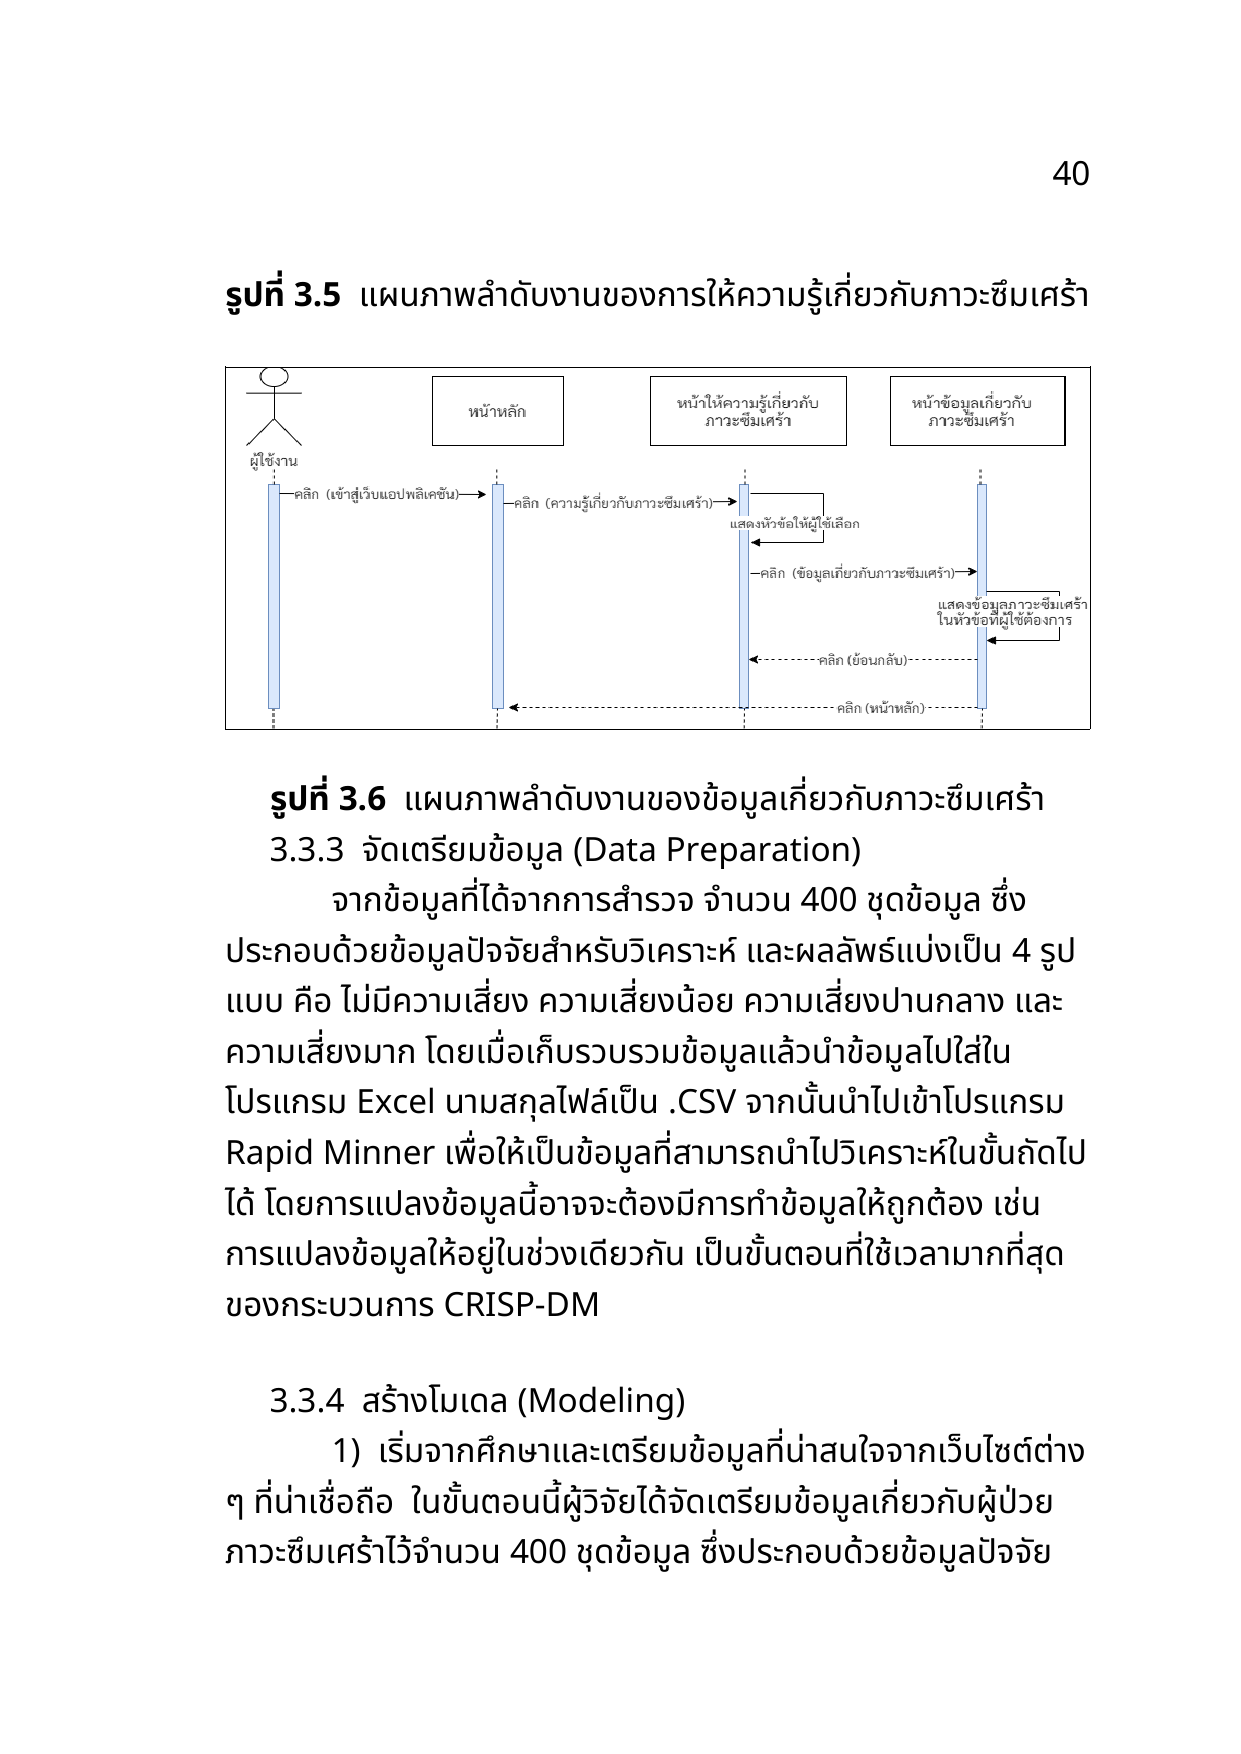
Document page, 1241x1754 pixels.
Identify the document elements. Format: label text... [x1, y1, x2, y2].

picture [226, 368, 1090, 729]
text รูปที่ 3.6 แผนภาพลำดับงานของข้อมูลเกี่ยวกับภาวะซึมเศร้า [225, 775, 1090, 826]
text จากข้อมูลที่ได้จากการสำรวจ จำนวน 400 ชุดข้อมูล ซึ่งประกอบด้วยข้อมูลปัจจัยสำหรับวิเคราะห์ และผลลัพธ์แบ่งเป็น 4 รูปแบบ คือ ไม่มีความเสี่ยง ความเสี่ยงน้อย ความเสี่ยงปานกลาง และความเสี่ยงมาก โดยเมื่อเก็บรวบรวมข้อมูลแล้วนำข้อมูลไปใส่ในโปรแกรม Excel นามสกุลไฟล์เป็น .CSV จากนั้นนำไปเข้าโปรแกรม Rapid Minner เพื่อให้เป็นข้อมูลที่สามารถนำไปวิเคราะห์ในขั้นถัดไปได้ โดยการแปลงข้อมูลนี้อาจจะต้องมีการทำข้อมูลให้ถูกต้อง เช่น การแปลงข้อมูลให้อยู่ในช่วงเดียวกัน เป็นขั้นตอนที่ใช้เวลามากที่สุดของกระบวนการ CRISP-DM [225, 876, 1090, 1331]
text 3.3.3 จัดเตรียมข้อมูล (Data Preparation) [225, 826, 1090, 876]
text 3.3.4 สร้างโมเดล (Modeling) [225, 1376, 1090, 1427]
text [225, 1427, 1090, 1579]
text รูปที่ 3.5 แผนภาพลำดับงานของการให้ความรู้เกี่ยวกับภาวะซึมเศร้า [225, 270, 1090, 321]
